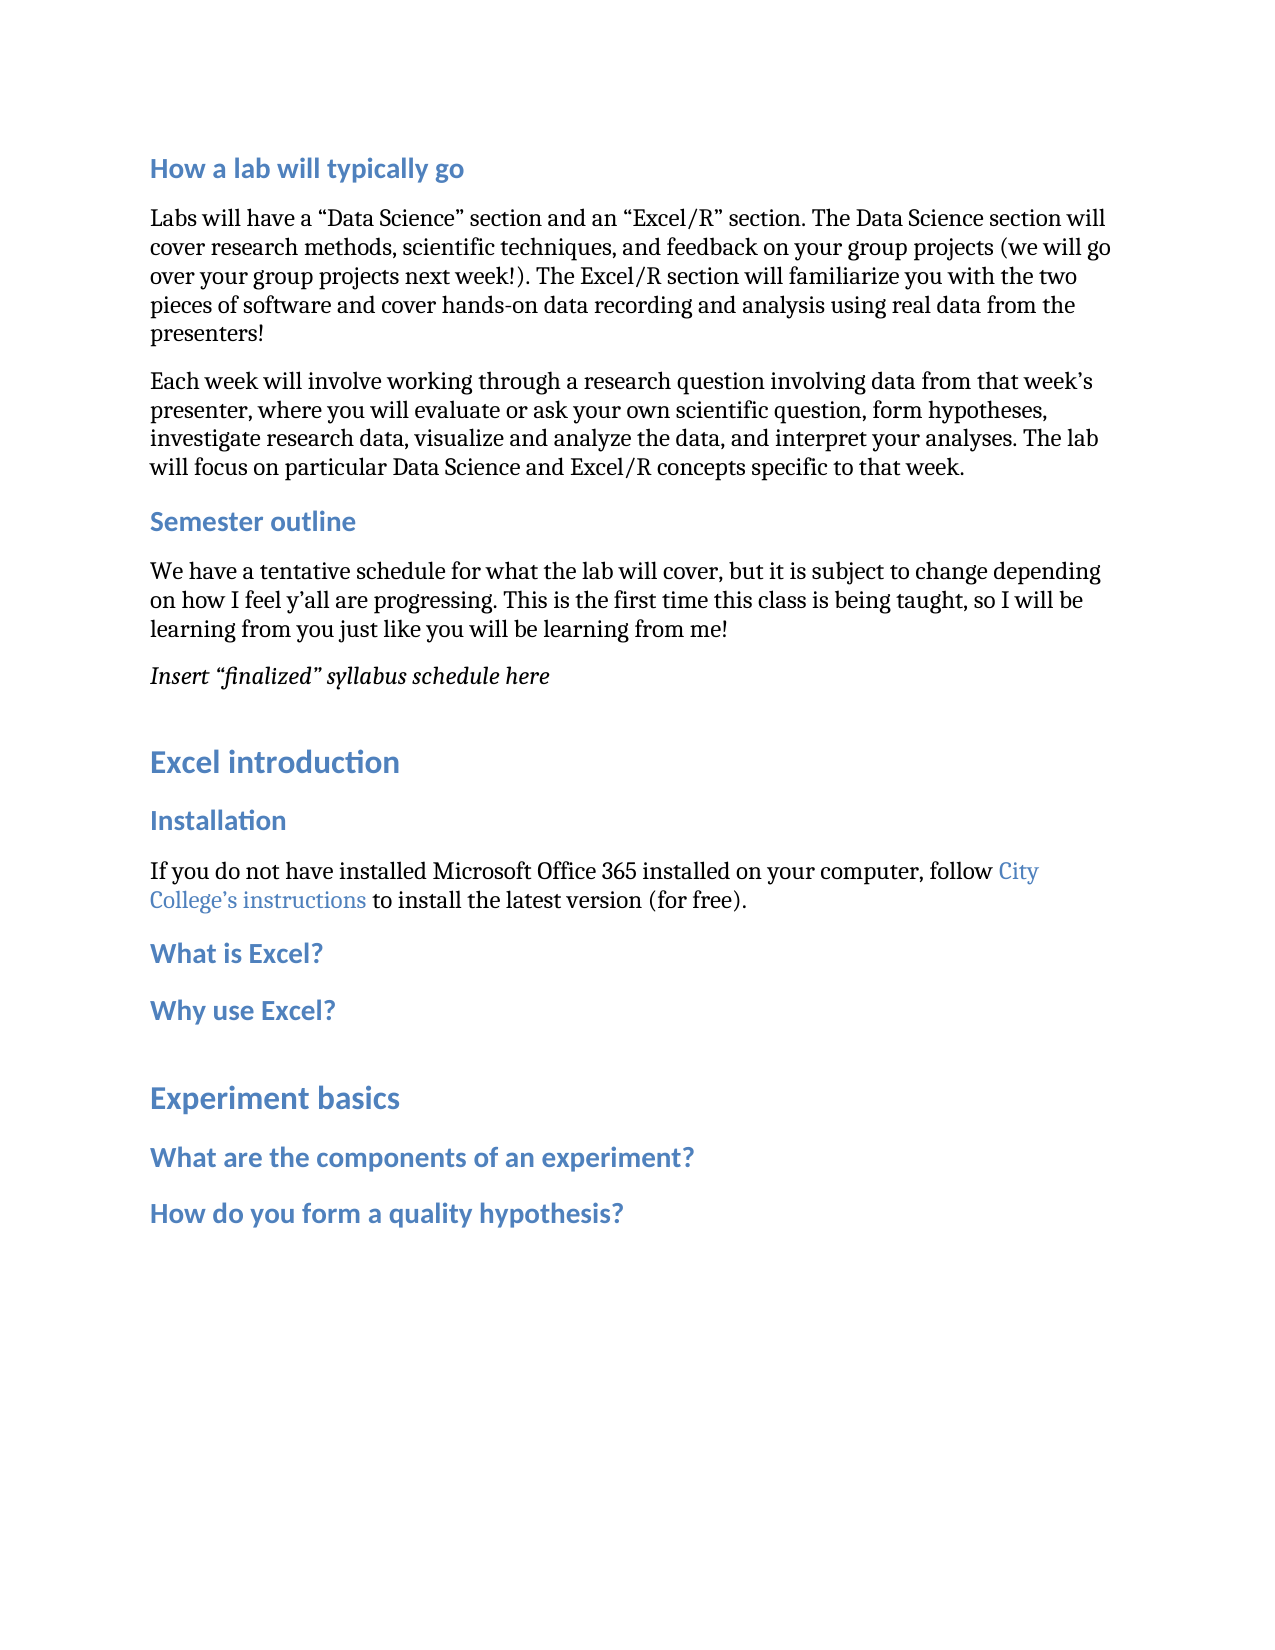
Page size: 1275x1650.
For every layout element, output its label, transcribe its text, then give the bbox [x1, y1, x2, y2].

text We have a tentative schedule for what the lab will cover, but it is subject to change depending on how I feel y’all are progressing. This is the first time this class is being taught, so I will be learning from you just like you will be learning from me! [150, 557, 1125, 643]
subtitle Excel introduction [150, 741, 1125, 782]
subtitle Why use Excel? [150, 992, 1125, 1027]
subtitle Installation [150, 802, 1125, 838]
text Insert “finalized” syllabus schedule here [150, 662, 1125, 691]
text Labs will have a “Data Science” section and an “Excel/R” section. The Data Science section will cover research methods, scientific techniques, and feedback on your group projects (we will go over your group projects next week!). The Excel/R section will familiarize you with the two pieces of software and cover hands-on data recording and analysis using real data from the presenters! [150, 204, 1125, 348]
text Each week will involve working through a research question involving data from that week’s presenter, where you will evaluate or ask your own scientific question, form hypotheses, investigate research data, visualize and analyze the data, and interpret your analyses. The lab will focus on particular Data Science and Excel/R concepts specific to that week. [150, 367, 1125, 482]
subtitle Experiment basics [150, 1077, 1125, 1118]
text If you do not have installed Microsoft Office 365 installed on your computer, follow City College’s instructions to install the latest version (for free). [150, 857, 1125, 914]
subtitle How do you form a quality hypothesis? [150, 1195, 1125, 1231]
subtitle What is Excel? [150, 935, 1125, 971]
subtitle Semester outline [150, 503, 1125, 538]
subtitle What are the components of an experiment? [150, 1139, 1125, 1174]
subtitle How a lab will typically go [150, 150, 1125, 186]
